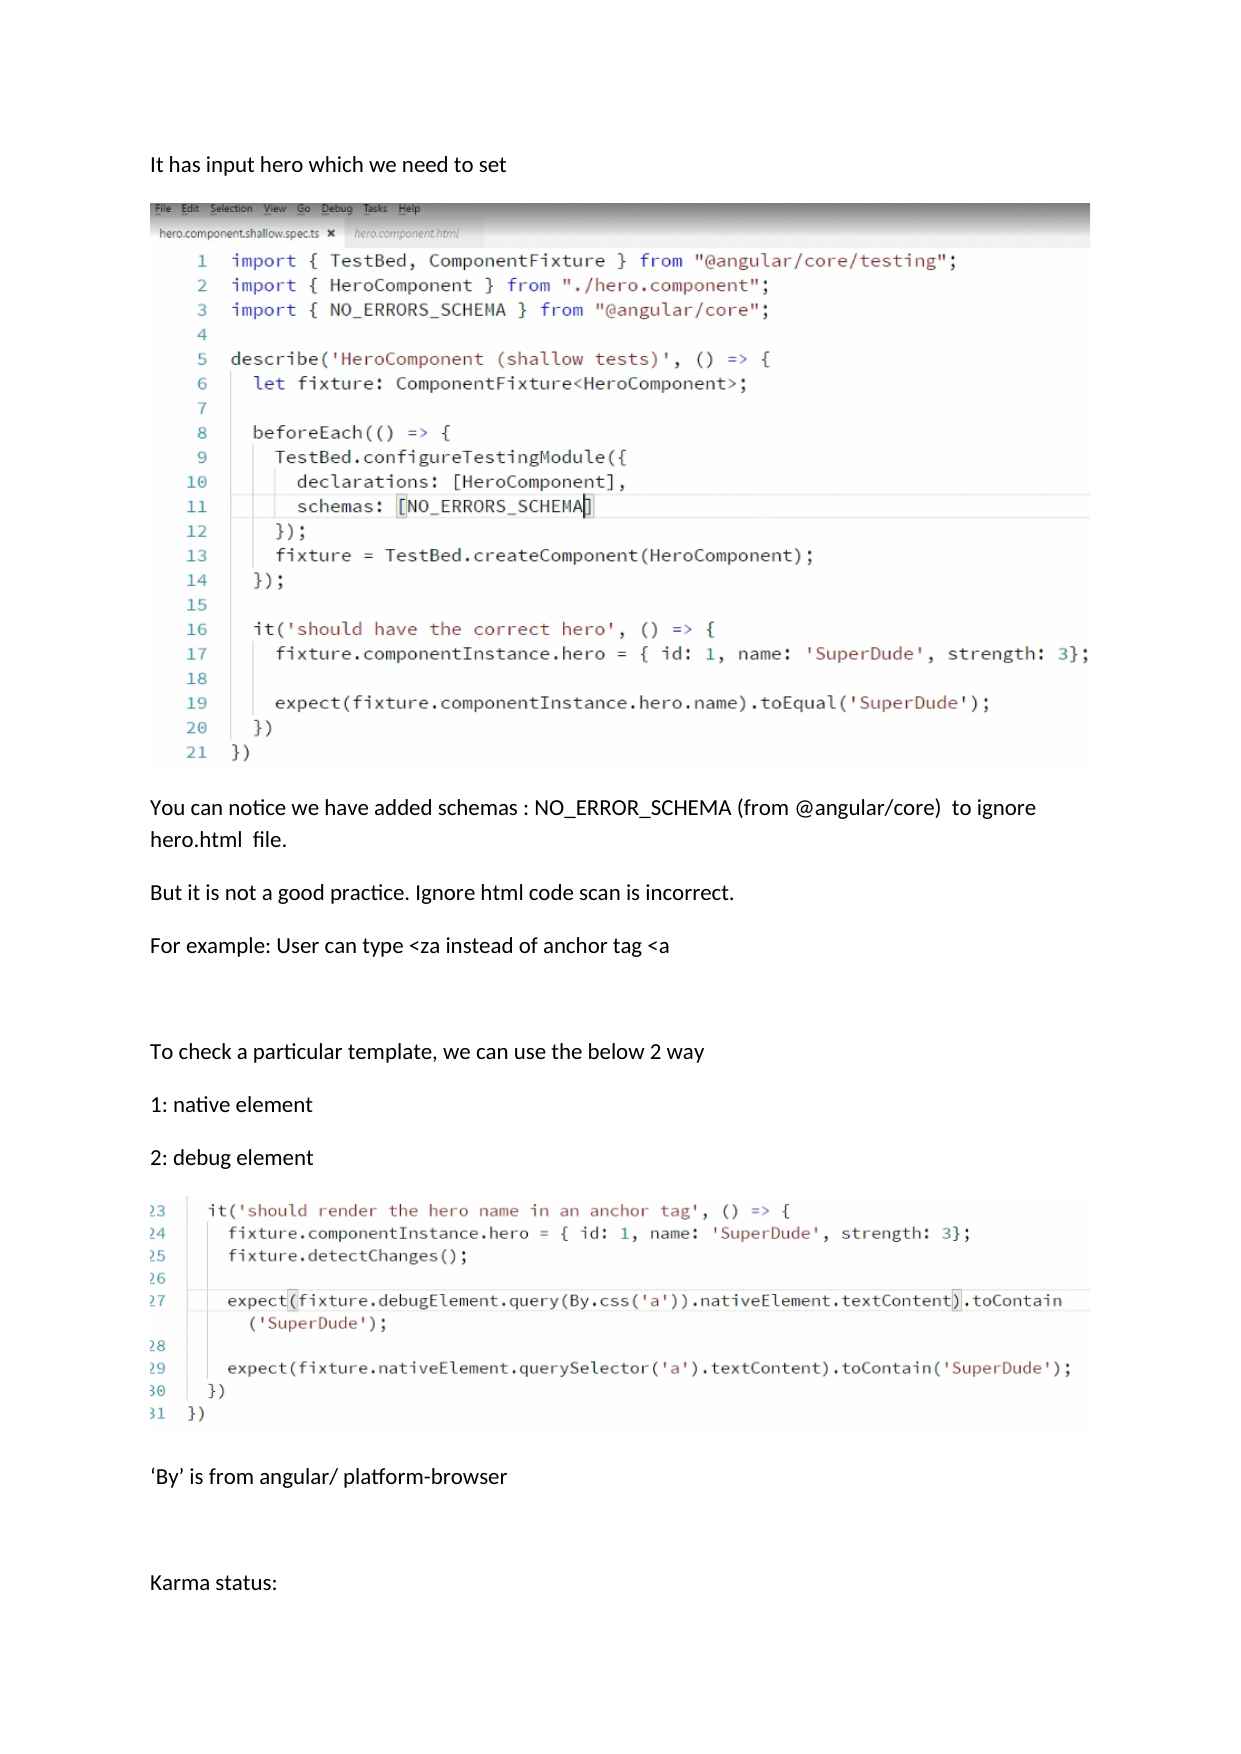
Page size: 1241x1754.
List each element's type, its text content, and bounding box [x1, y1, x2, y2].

text 2: debug element [150, 1143, 1090, 1172]
text 1: native element [150, 1091, 1090, 1118]
text To check a particular template, we can use the below 2 way [150, 1037, 1090, 1066]
picture [150, 1196, 1091, 1438]
text You can notice we have added schemas : NO_ERROR_SCHEMA (from @angular/core) to ignore hero.html file. [150, 793, 1090, 853]
picture [150, 203, 1091, 769]
text ‘By’ is from angular/ platform-browser [150, 1462, 1090, 1490]
text It has input hero which we need to set [150, 150, 1090, 178]
text Karma status: [150, 1568, 1090, 1596]
text But it is not a good practice. Ignore html code scan is incorrect. [150, 878, 1090, 906]
text For example: User can type <za instead of anchor tag <a [150, 931, 1090, 959]
